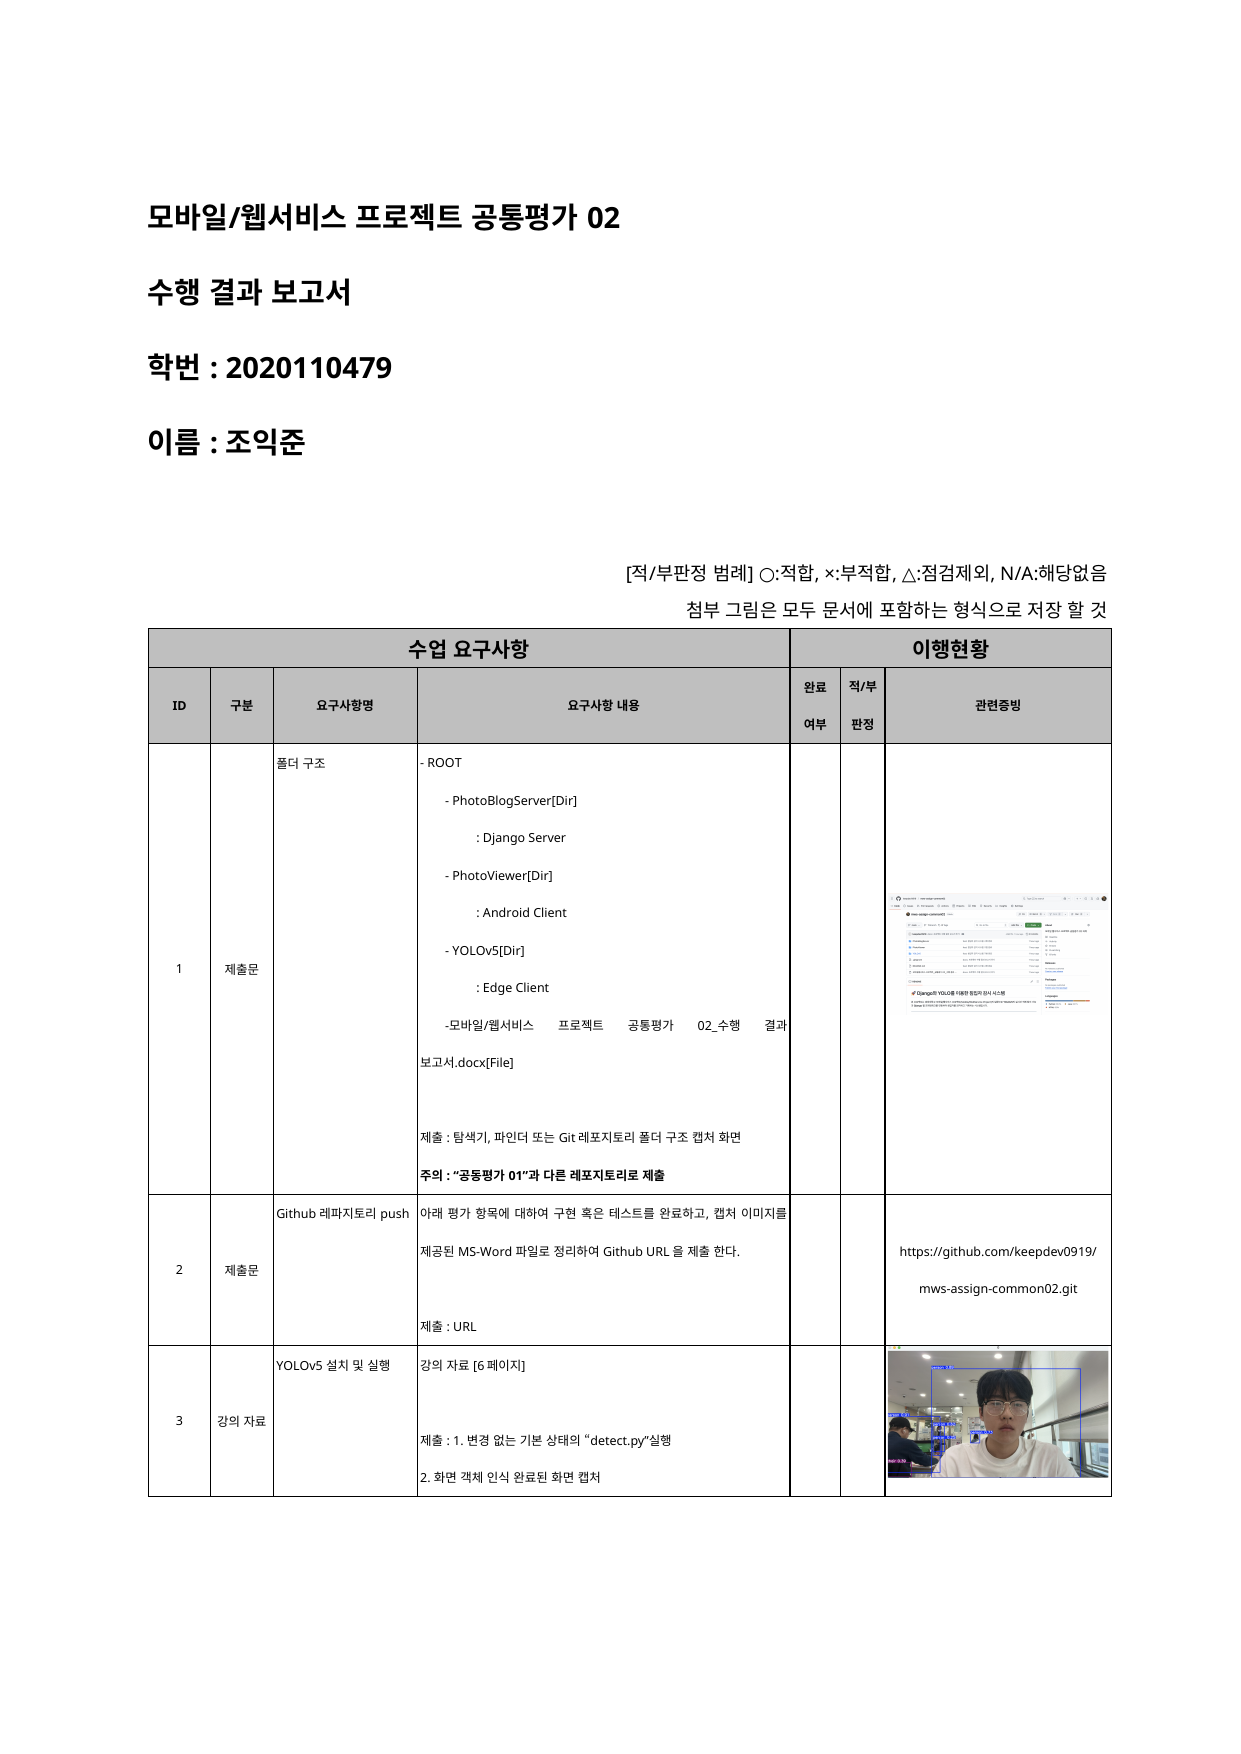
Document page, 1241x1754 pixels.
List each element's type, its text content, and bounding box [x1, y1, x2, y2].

table_cell 완료 여부 [791, 668, 840, 743]
text 첨부 그림은 모두 문서에 포함하는 형식으로 저장 할 것 [148, 591, 1107, 628]
table_cell YOLOv5 설치 및 실행 [274, 1346, 417, 1496]
text 수행 결과 보고서 [148, 253, 1107, 328]
text [적/부판정 범례] ○:적합, ×:부적합, △:점검제외, N/A:해당없음 [148, 553, 1107, 591]
text 모바일/웹서비스 프로젝트 공통평가 02 [148, 178, 1107, 253]
table_cell https://github.com/keepdev0919/mws-assign-common02.git [886, 1195, 1111, 1345]
table_cell 1 [149, 744, 210, 1194]
table_cell 아래 평가 항목에 대하여 구현 혹은 테스트를 완료하고, 캡처 이미지를 제공된 MS-Word 파일로 정리하여 Github URL을 제출 한다. 제출 : URL [418, 1195, 789, 1345]
table_cell 제출문 [211, 744, 273, 1194]
table_cell 적/부 판정 [841, 668, 884, 743]
table_cell - ROOT - PhotoBlogServer[Dir] : Django Server - PhotoViewer[Dir] : Android Client - YOLOv5[Dir] : Edge Client -모바일/웹서비스 프로젝트 공통평가 02_수행 결과 보고서.docx[File] 제출 : 탐색기, 파인더 또는 Git레포지토리 폴더 구조 캡처 화면 주의 : “공동평가 01”과 다른 레포지토리로 제출 [418, 744, 789, 1194]
table_cell ID [149, 668, 210, 743]
table_cell 요구사항명 [274, 668, 417, 743]
text 이름 : 조익준 [148, 403, 1107, 478]
picture [887, 893, 1109, 1015]
table_header 이행현황 [791, 629, 1111, 667]
table_cell [886, 1346, 1111, 1496]
table_cell Github 레파지토리 push [274, 1195, 417, 1345]
table_cell [791, 1346, 840, 1496]
table_cell [841, 744, 884, 1194]
picture [887, 1346, 1109, 1478]
table_cell 3 [149, 1346, 210, 1496]
table_cell [886, 744, 1111, 1194]
table_header 수업 요구사항 [149, 629, 789, 667]
table_cell 2 [149, 1195, 210, 1345]
table_cell 구분 [211, 668, 273, 743]
table_cell 관련증빙 [886, 668, 1111, 743]
table_cell [841, 1346, 884, 1496]
table_cell [791, 744, 840, 1194]
table_cell 폴더 구조 [274, 744, 417, 1194]
table_cell 제출문 [211, 1195, 273, 1345]
table_cell [841, 1195, 884, 1345]
table_cell 요구사항 내용 [418, 668, 789, 743]
table_cell 강의 자료 [211, 1346, 273, 1496]
table_cell [791, 1195, 840, 1345]
table_cell 강의 자료 [6페이지] 제출 : 1. 변경 없는 기본 상태의 “detect.py”실행 2. 화면 객체 인식 완료된 화면 캡처 [418, 1346, 789, 1496]
text 학번 : 2020110479 [148, 328, 1107, 403]
